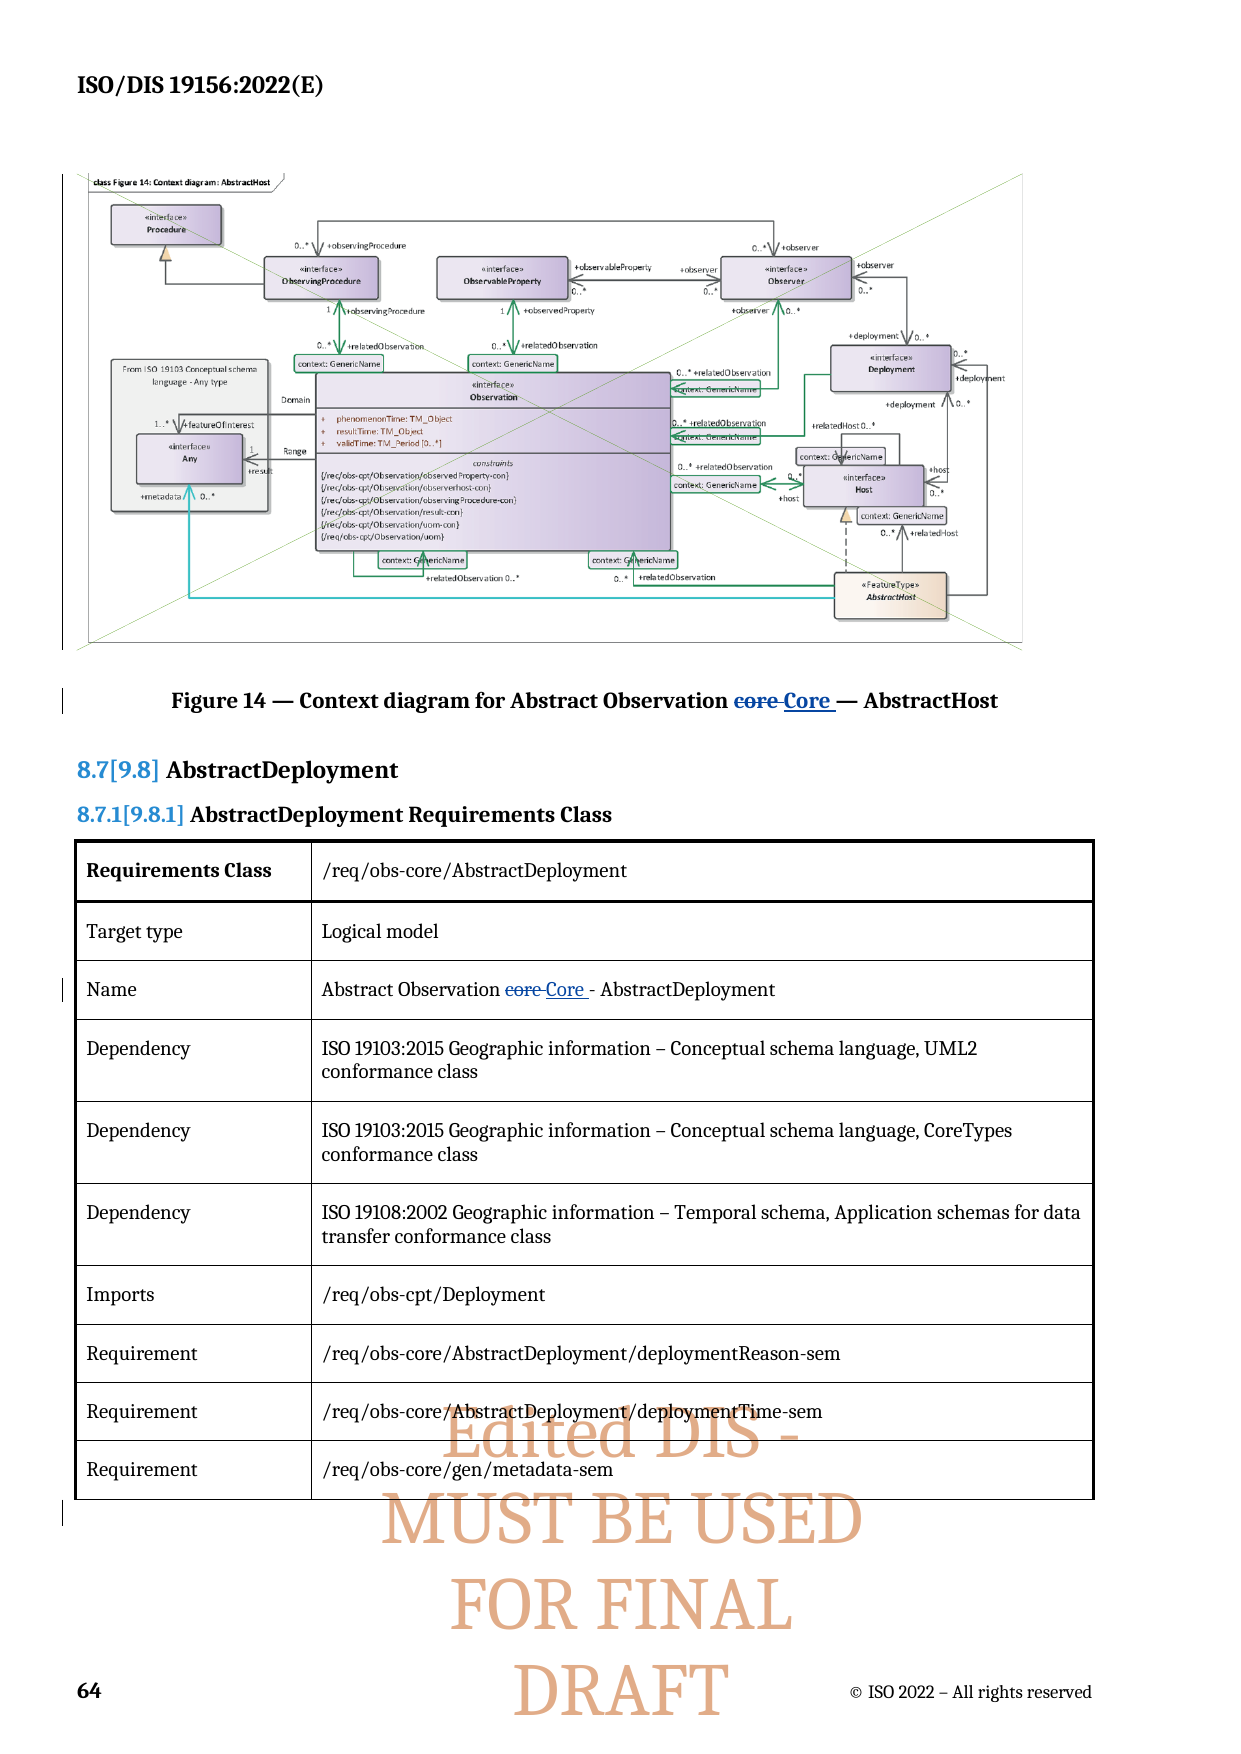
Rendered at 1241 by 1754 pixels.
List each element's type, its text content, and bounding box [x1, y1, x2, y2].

table_cell Dependency [77, 1184, 311, 1265]
table_cell Abstract Observation - AbstractDeployment [312, 961, 1092, 1018]
table_cell /req/obs-cpt/Deployment [312, 1266, 1092, 1324]
table_cell /req/obs-core/gen/metadata-sem [312, 1441, 1092, 1499]
table_cell Target type [77, 903, 311, 960]
picture [78, 173, 1021, 411]
table_cell Name [77, 961, 311, 1018]
table_cell ISO 19103:2015 Geographic information – Conceptual schema language, UML2 conformance class [312, 1020, 1092, 1101]
table_cell Imports [77, 1266, 311, 1324]
table_cell /req/obs-core/AbstractDeployment/deploymentReason-sem [312, 1325, 1092, 1382]
table_cell Dependency [77, 1020, 311, 1101]
table_cell Requirement [77, 1441, 311, 1499]
table_cell Requirement [77, 1383, 311, 1440]
picture [78, 413, 1021, 651]
table_cell Dependency [77, 1102, 311, 1183]
table_cell Logical model [312, 903, 1092, 960]
table_cell /req/obs-core/AbstractDeployment/deploymentTime-sem [312, 1383, 1092, 1440]
subtitle AbstractDeployment Requirements Class [77, 803, 1092, 827]
table_cell ISO 19103:2015 Geographic information – Conceptual schema language, CoreTypes conformance class [312, 1102, 1092, 1183]
title Figure 14 — Context diagram for Abstract Observation — AbstractHost [77, 688, 1092, 714]
table_header Requirements Class [77, 843, 311, 900]
picture [76, 175, 547, 650]
table_cell Requirement [77, 1325, 311, 1382]
picture [552, 175, 1023, 650]
table_cell ISO 19108:2002 Geographic information – Temporal schema, Application schemas for data transfer conformance class [312, 1184, 1092, 1265]
table_header /req/obs-core/AbstractDeployment [312, 843, 1092, 900]
subtitle AbstractDeployment [77, 758, 1092, 784]
